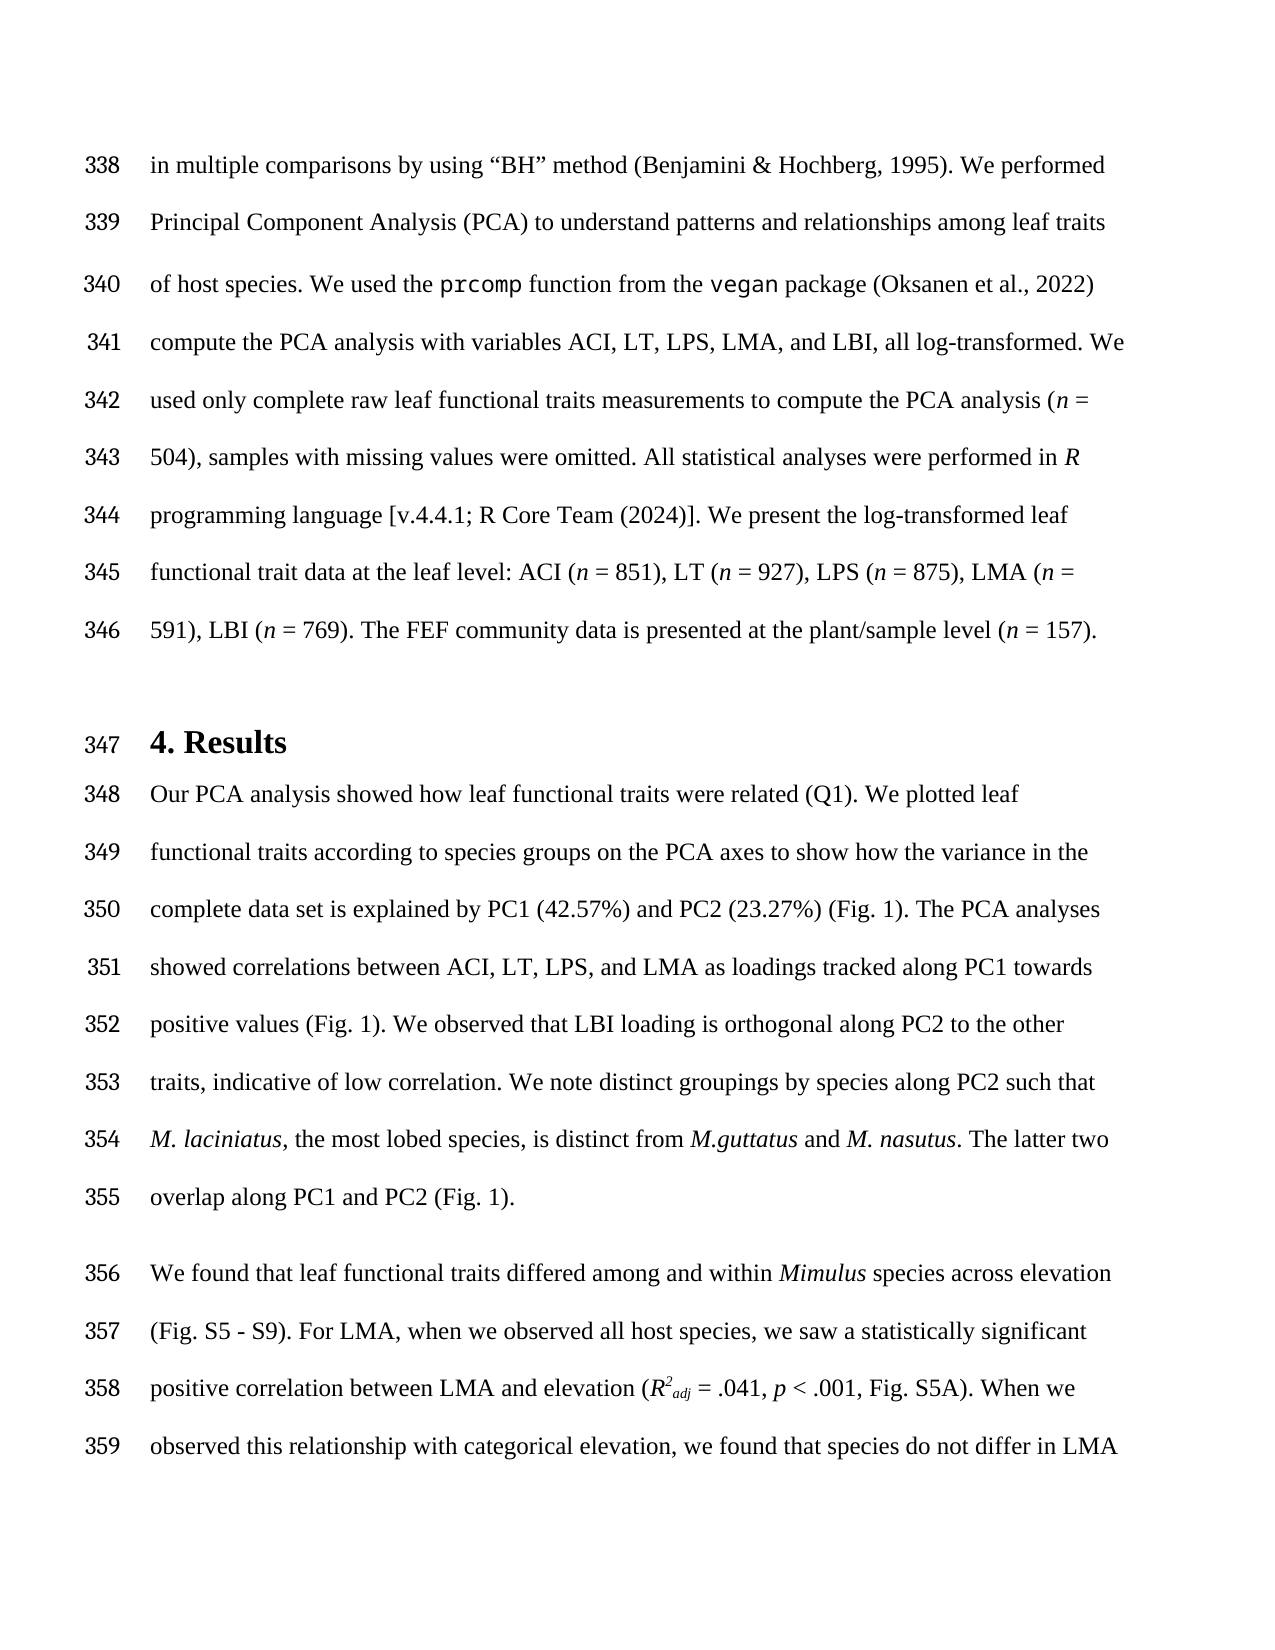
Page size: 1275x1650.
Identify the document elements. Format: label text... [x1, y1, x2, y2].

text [150, 150, 1125, 644]
text Our PCA analysis showed how leaf functional traits were related (Q1). We plotted leaf functional traits according to species groups on the PCA axes to show how the variance in the complete data set is explained by PC1 (42.57%) and PC2 (23.27%) (Fig. 1). The PCA analyses showed correlations between ACI, LT, LPS, and LMA as loadings tracked along PC1 towards positive values (Fig. 1). We observed that LBI loading is orthogonal along PC2 to the other traits, indicative of low correlation. We note distinct groupings by species along PC2 such that M. laciniatus, the most lobed species, is distinct from M.guttatus and M. nasutus. The latter two overlap along PC1 and PC2 (Fig. 1). [150, 779, 1125, 1211]
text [150, 1258, 1125, 1459]
subtitle 4. Results [150, 722, 1125, 761]
